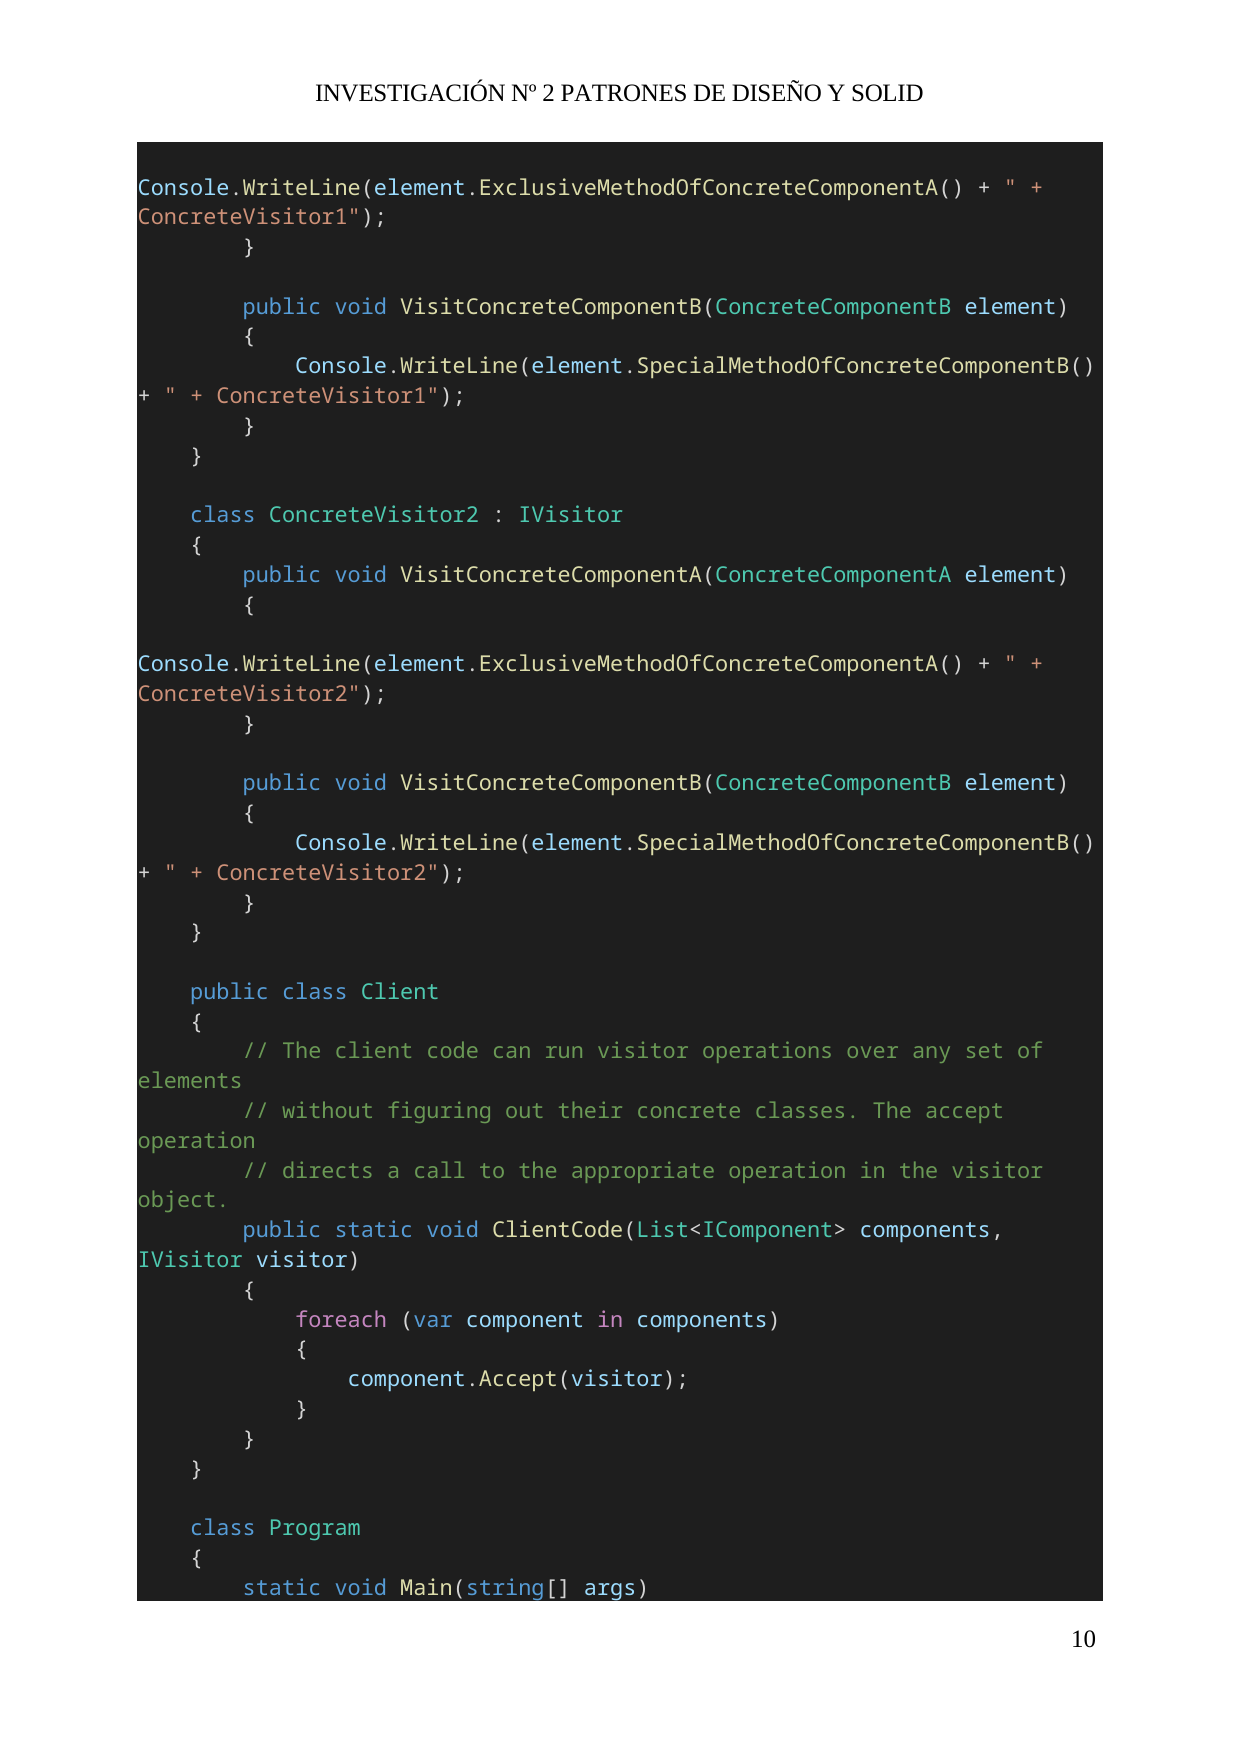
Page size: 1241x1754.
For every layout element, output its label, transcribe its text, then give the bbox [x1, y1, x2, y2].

text } [137, 1423, 1103, 1452]
text } [137, 708, 1103, 737]
text } [137, 1393, 1103, 1423]
text } [137, 231, 1103, 261]
text public void VisitConcreteComponentB(ConcreteComponentB element) [137, 291, 1103, 320]
text { [137, 1542, 1103, 1572]
text foreach (var component in components) [137, 1303, 1103, 1333]
text // directs a call to the appropriate operation in the visitor object. [137, 1154, 1103, 1214]
text static void Main(string[] args) [137, 1572, 1103, 1601]
text { [137, 797, 1103, 827]
text Console.WriteLine(element.ExclusiveMethodOfConcreteComponentA() + " + ConcreteVisitor1"); [137, 142, 1103, 231]
text { [137, 1274, 1103, 1303]
text } [137, 410, 1103, 439]
text component.Accept(visitor); [137, 1363, 1103, 1393]
text Console.WriteLine(element.ExclusiveMethodOfConcreteComponentA() + " + ConcreteVisitor2"); [137, 618, 1103, 708]
text class ConcreteVisitor2 : IVisitor [137, 499, 1103, 529]
text { [137, 588, 1103, 618]
text } [137, 886, 1103, 916]
text } [137, 916, 1103, 946]
text Console.WriteLine(element.SpecialMethodOfConcreteComponentB() + " + ConcreteVisitor1"); [137, 350, 1103, 410]
text class Program [137, 1512, 1103, 1542]
text Console.WriteLine(element.SpecialMethodOfConcreteComponentB() + " + ConcreteVisitor2"); [137, 827, 1103, 886]
text { [137, 529, 1103, 559]
text public class Client [137, 976, 1103, 1006]
text public void VisitConcreteComponentB(ConcreteComponentB element) [137, 767, 1103, 797]
text { [137, 320, 1103, 350]
text { [137, 1006, 1103, 1035]
text public static void ClientCode(List<IComponent> components, IVisitor visitor) [137, 1214, 1103, 1274]
text } [137, 1452, 1103, 1482]
text public void VisitConcreteComponentA(ConcreteComponentA element) [137, 559, 1103, 588]
text { [137, 1333, 1103, 1363]
text } [137, 439, 1103, 469]
text // without figuring out their concrete classes. The accept operation [137, 1095, 1103, 1154]
text // The client code can run visitor operations over any set of elements [137, 1035, 1103, 1095]
